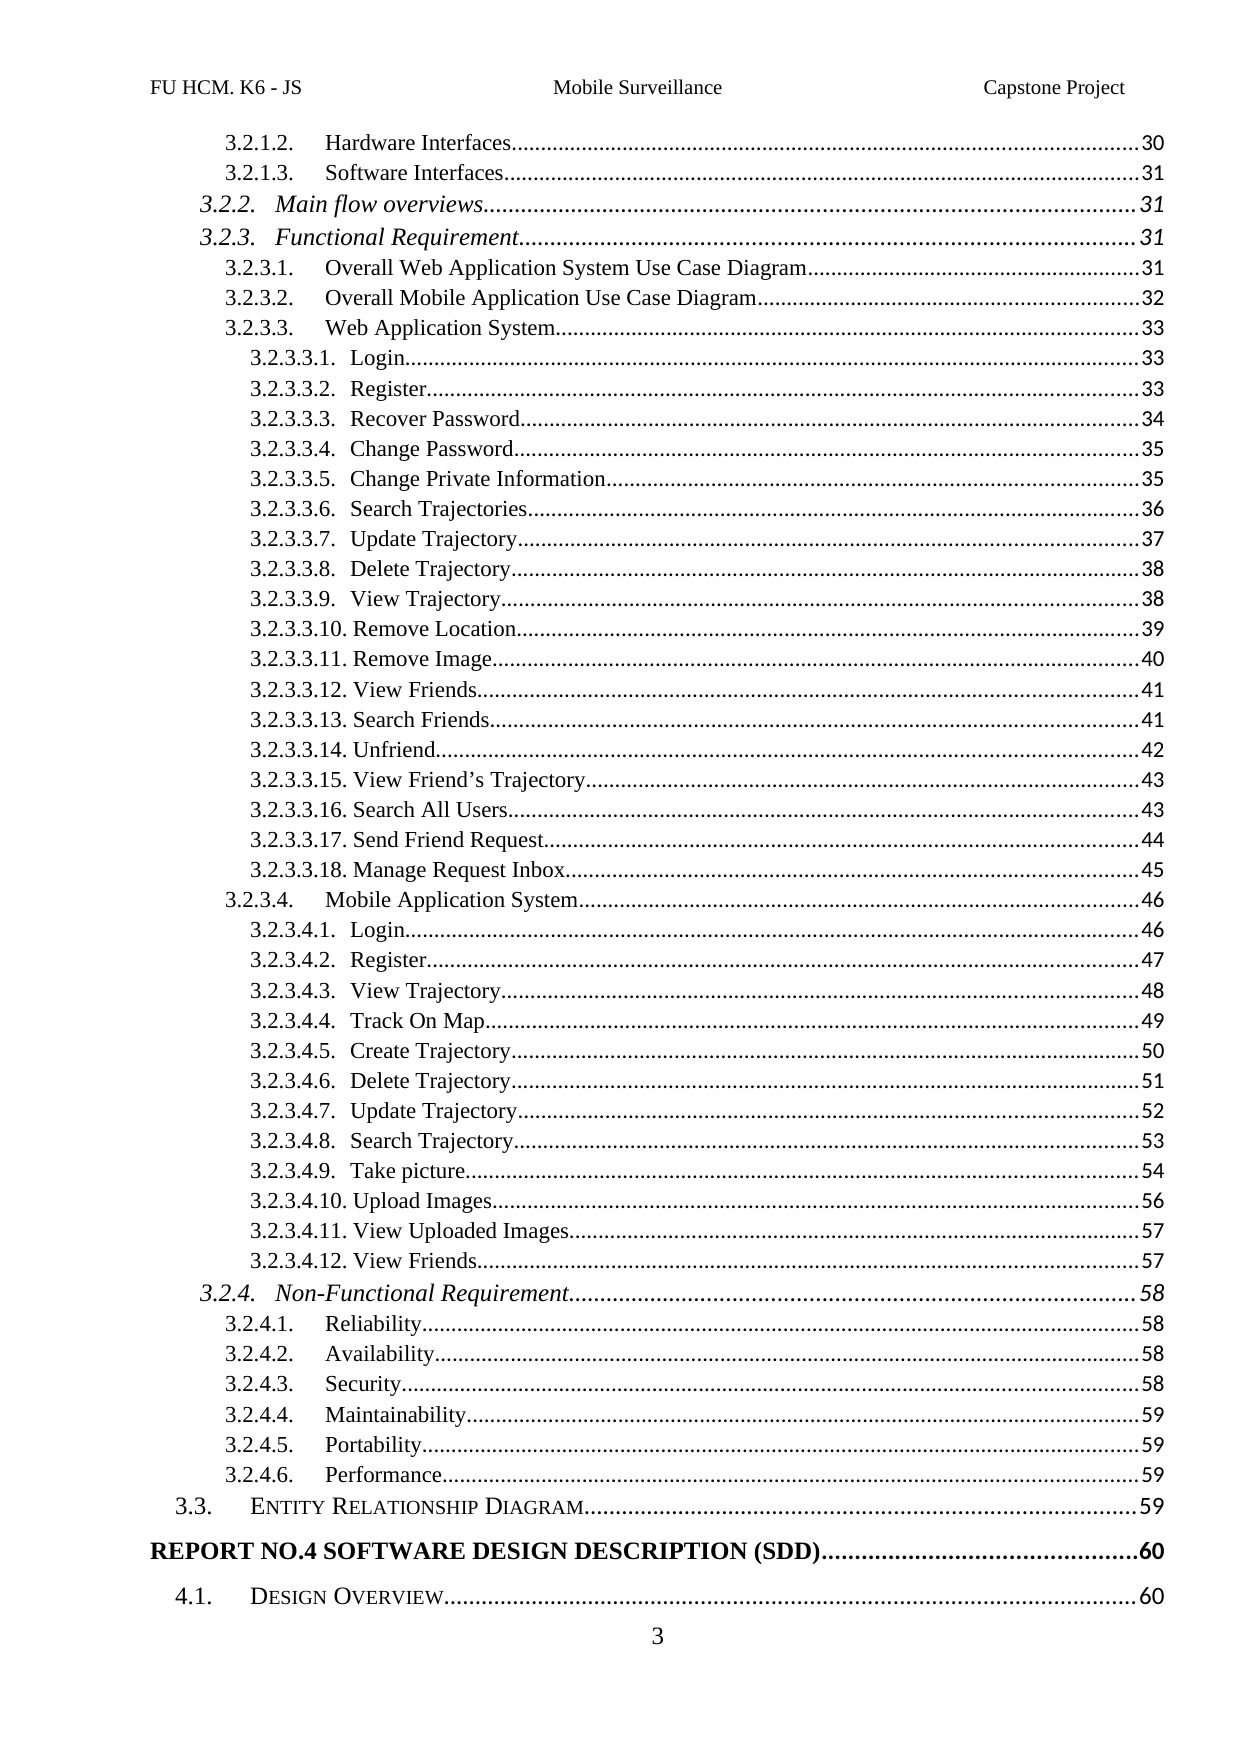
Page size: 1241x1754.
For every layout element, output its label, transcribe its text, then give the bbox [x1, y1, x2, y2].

text 3.2.4.2. Availability 58 [225, 1339, 1165, 1367]
text 3.2.1.2. Hardware Interfaces 30 [225, 128, 1165, 156]
text 3.2.4. Non-Functional Requirement 58 [200, 1277, 1165, 1307]
text 3.2.4.6. Performance 59 [225, 1460, 1165, 1488]
text 3.2.3.3.15. View Friend’s Trajectory 43 [250, 765, 1165, 793]
text 3.2.3.3.7. Update Trajectory 37 [250, 524, 1165, 552]
text 3.2.3.4.5. Create Trajectory 50 [250, 1036, 1165, 1064]
text 3.2.3.4.1. Login 46 [250, 916, 1165, 943]
text 3.2.3.3.14. Unfriend 42 [250, 735, 1165, 763]
text 3.2.3.3.8. Delete Trajectory 38 [250, 554, 1165, 582]
text 3.2.3.3.2. Register 33 [250, 374, 1165, 402]
text 3.2.3.2. Overall Mobile Application Use Case Diagram 32 [225, 283, 1165, 311]
text 3.2.3.4.2. Register 47 [250, 946, 1165, 974]
text 3.2.2. Main flow overviews 31 [200, 188, 1165, 218]
text 3.2.3.4. Mobile Application System 46 [225, 885, 1165, 913]
text 3.2.3. Functional Requirement 31 [200, 221, 1165, 251]
text 3.2.3.3.17. Send Friend Request 44 [250, 825, 1165, 853]
text 3.2.3.3.13. Search Friends 41 [250, 705, 1165, 733]
text 3.2.4.5. Portability 59 [225, 1430, 1165, 1458]
text 3.2.3.3. Web Application System 33 [225, 313, 1165, 341]
text 3.2.3.3.6. Search Trajectories 36 [250, 494, 1165, 522]
text 3.2.3.4.9. Take picture 54 [250, 1156, 1165, 1184]
text 3.2.3.3.3. Recover Password 34 [250, 404, 1165, 432]
text 3.2.3.3.18. Manage Request Inbox 45 [250, 855, 1165, 883]
text 3.2.3.4.8. Search Trajectory 53 [250, 1126, 1165, 1154]
text 3.3. Entity Relationship Diagram 59 [175, 1490, 1165, 1521]
text 3.2.3.3.1. Login 33 [250, 343, 1165, 372]
text 3.2.3.3.10. Remove Location 39 [250, 614, 1165, 642]
text 3.2.3.3.16. Search All Users 43 [250, 795, 1165, 823]
text 4.1. Design Overview 60 [175, 1580, 1165, 1610]
text 3.2.3.4.4. Track On Map 49 [250, 1006, 1165, 1034]
text 3.2.3.4.11. View Uploaded Images 57 [250, 1217, 1165, 1244]
text 3.2.4.4. Maintainability 59 [225, 1400, 1165, 1428]
text 3.2.3.4.7. Update Trajectory 52 [250, 1096, 1165, 1124]
text 3.2.3.4.10. Upload Images 56 [250, 1186, 1165, 1214]
text 3.2.3.4.3. View Trajectory 48 [250, 976, 1165, 1004]
text 3.2.3.3.4. Change Password 35 [250, 434, 1165, 462]
text 3.2.3.4.12. View Friends 57 [250, 1247, 1165, 1275]
text 3.2.3.3.11. Remove Image 40 [250, 644, 1165, 673]
text 3.2.3.3.5. Change Private Information 35 [250, 464, 1165, 492]
text Report No.4 Software Design Description (SDD) 60 [150, 1535, 1165, 1566]
text 3.2.4.3. Security 58 [225, 1369, 1165, 1398]
text 3.2.3.1. Overall Web Application System Use Case Diagram 31 [225, 253, 1165, 281]
text 3.2.3.3.12. View Friends 41 [250, 675, 1165, 703]
text 3.2.4.1. Reliability 58 [225, 1309, 1165, 1337]
text 3.2.3.4.6. Delete Trajectory 51 [250, 1066, 1165, 1094]
text 3.2.3.3.9. View Trajectory 38 [250, 584, 1165, 612]
text 3.2.1.3. Software Interfaces 31 [225, 158, 1165, 186]
